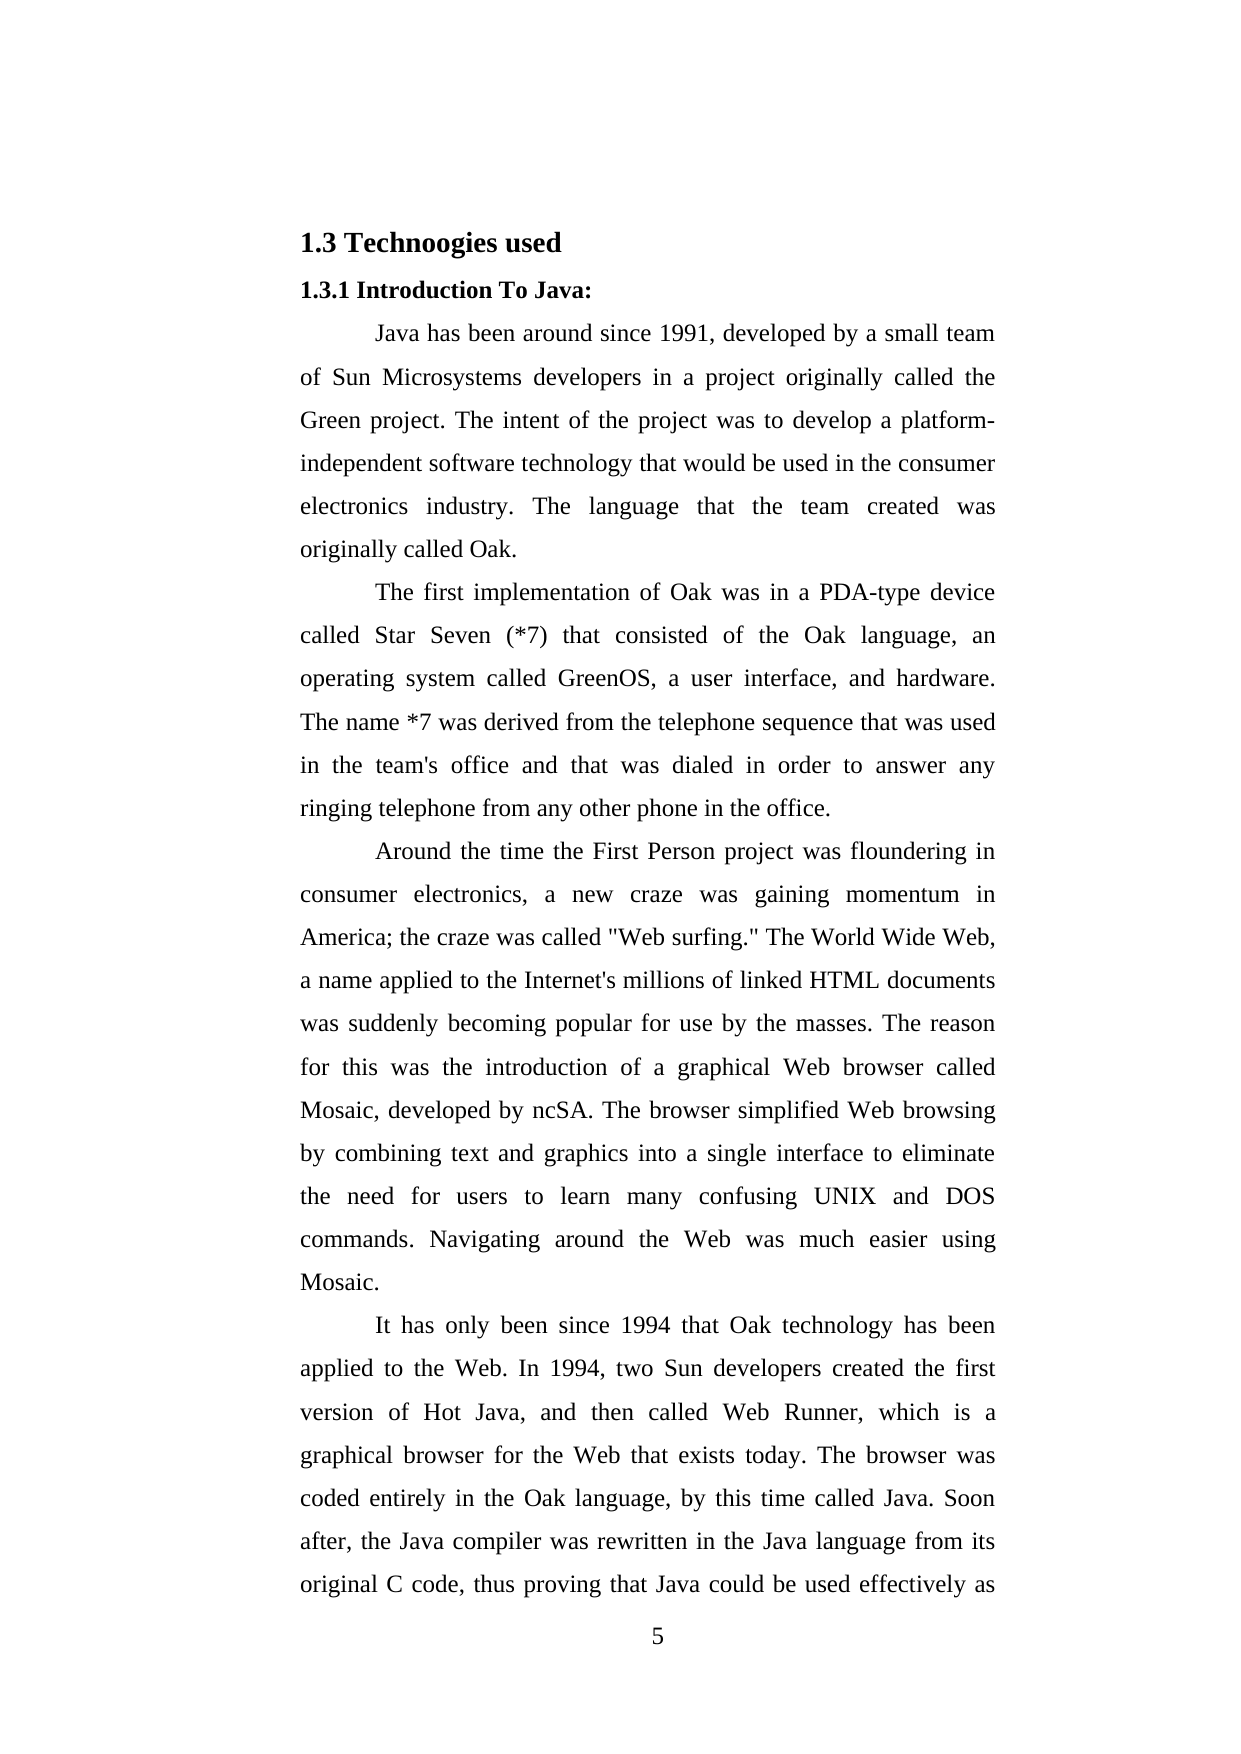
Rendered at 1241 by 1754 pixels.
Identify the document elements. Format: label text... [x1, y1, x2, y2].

subtitle 1.3.1 Introduction To Java: [300, 275, 996, 304]
text Around the time the First Person project was floundering in consumer electronics, a new craze was gaining momentum in America; the craze was called "Web surfing." The World Wide Web, a name applied to the Internet's millions of linked HTML documents was suddenly becoming popular for use by the masses. The reason for this was the introduction of a graphical Web browser called Mosaic, developed by ncSA. The browser simplified Web browsing by combining text and graphics into a single interface to eliminate the need for users to learn many confusing UNIX and DOS commands. Navigating around the Web was much easier using Mosaic. [300, 836, 996, 1296]
text Java has been around since 1991, developed by a small team of Sun Microsystems developers in a project originally called the Green project. The intent of the project was to develop a platform-independent software technology that would be used in the consumer electronics industry. The language that the team created was originally called Oak. [300, 318, 996, 563]
subtitle 1.3 Technoogies used [300, 225, 996, 258]
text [300, 1310, 996, 1598]
text The first implementation of Oak was in a PDA-type device called Star Seven (*7) that consisted of the Oak language, an operating system called GreenOS, a user interface, and hardware. The name *7 was derived from the telephone sequence that was used in the team's office and that was dialed in order to answer any ringing telephone from any other phone in the office. [300, 577, 996, 822]
